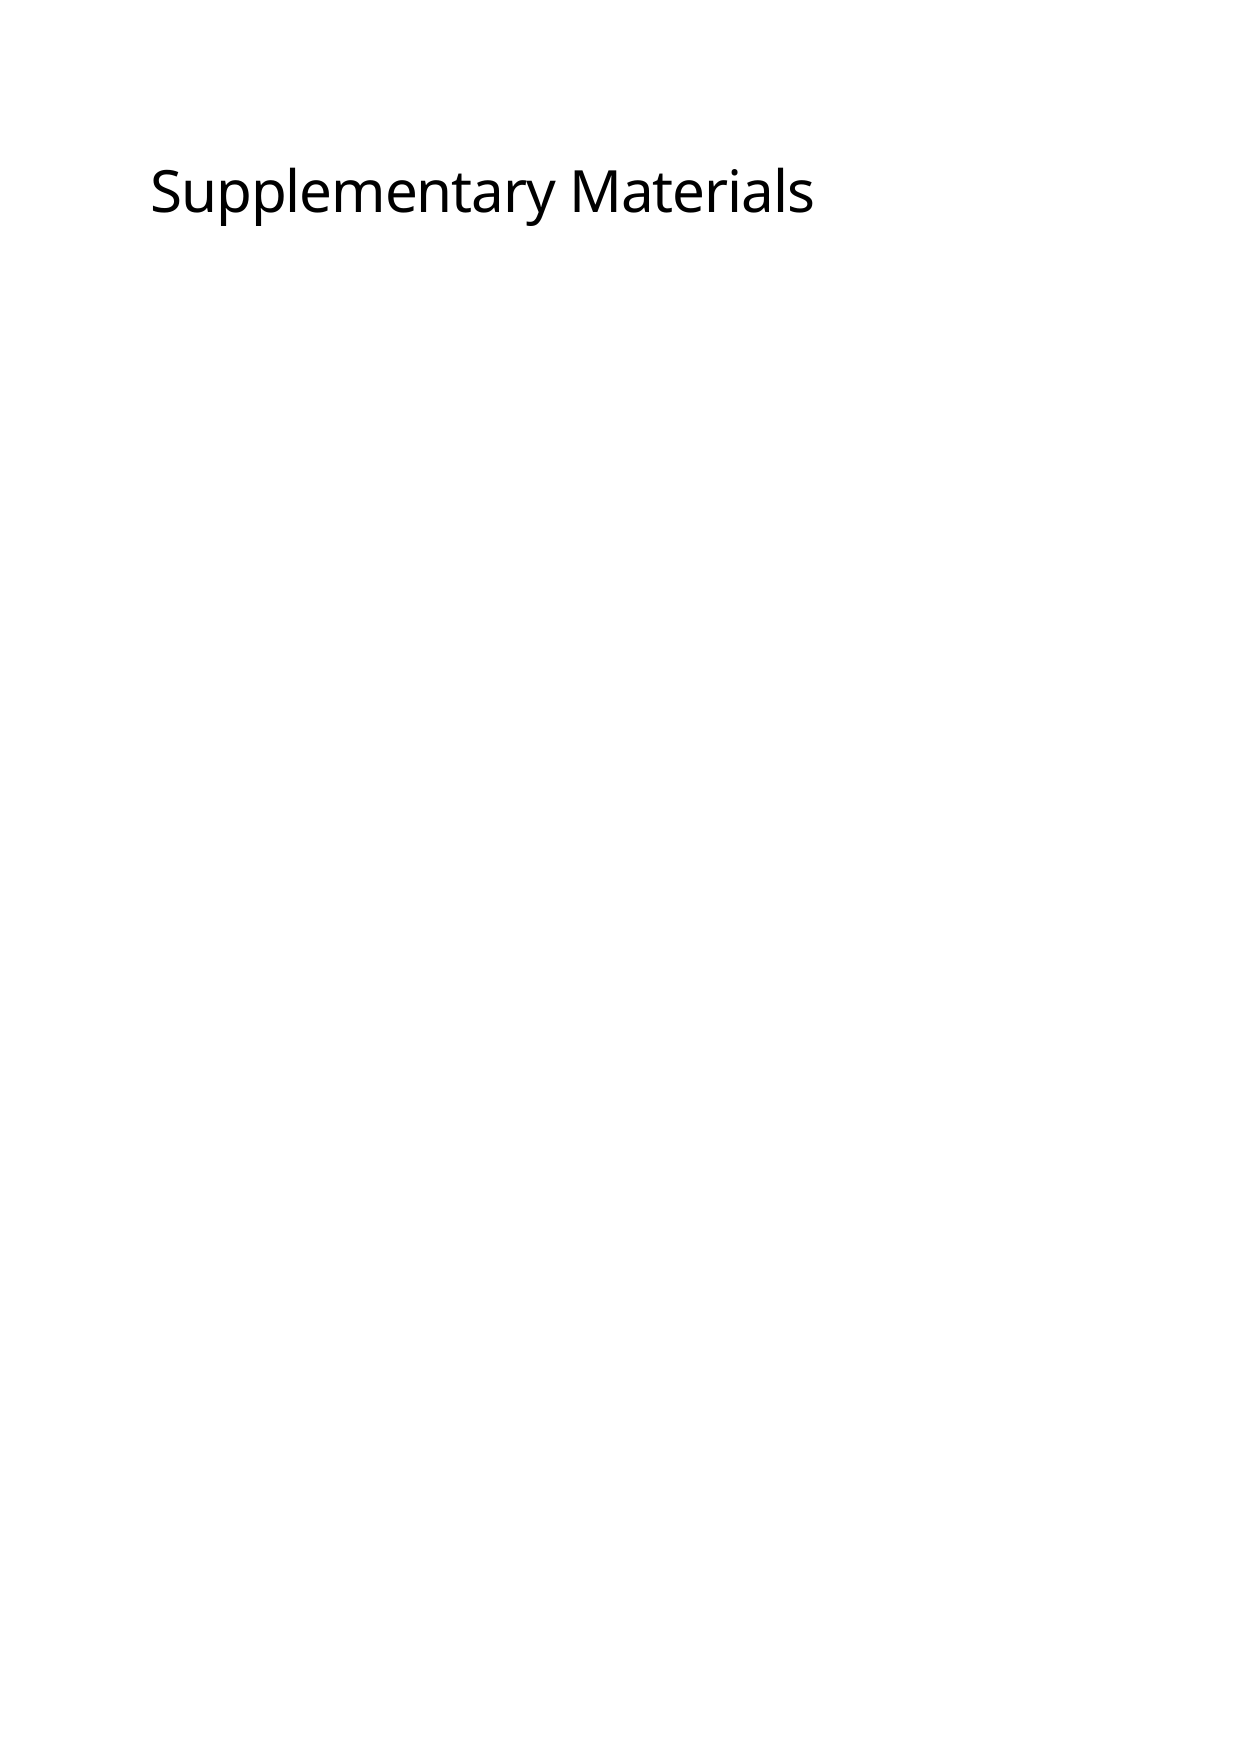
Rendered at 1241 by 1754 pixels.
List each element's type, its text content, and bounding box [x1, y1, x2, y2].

title Supplementary Materials [150, 150, 1090, 229]
